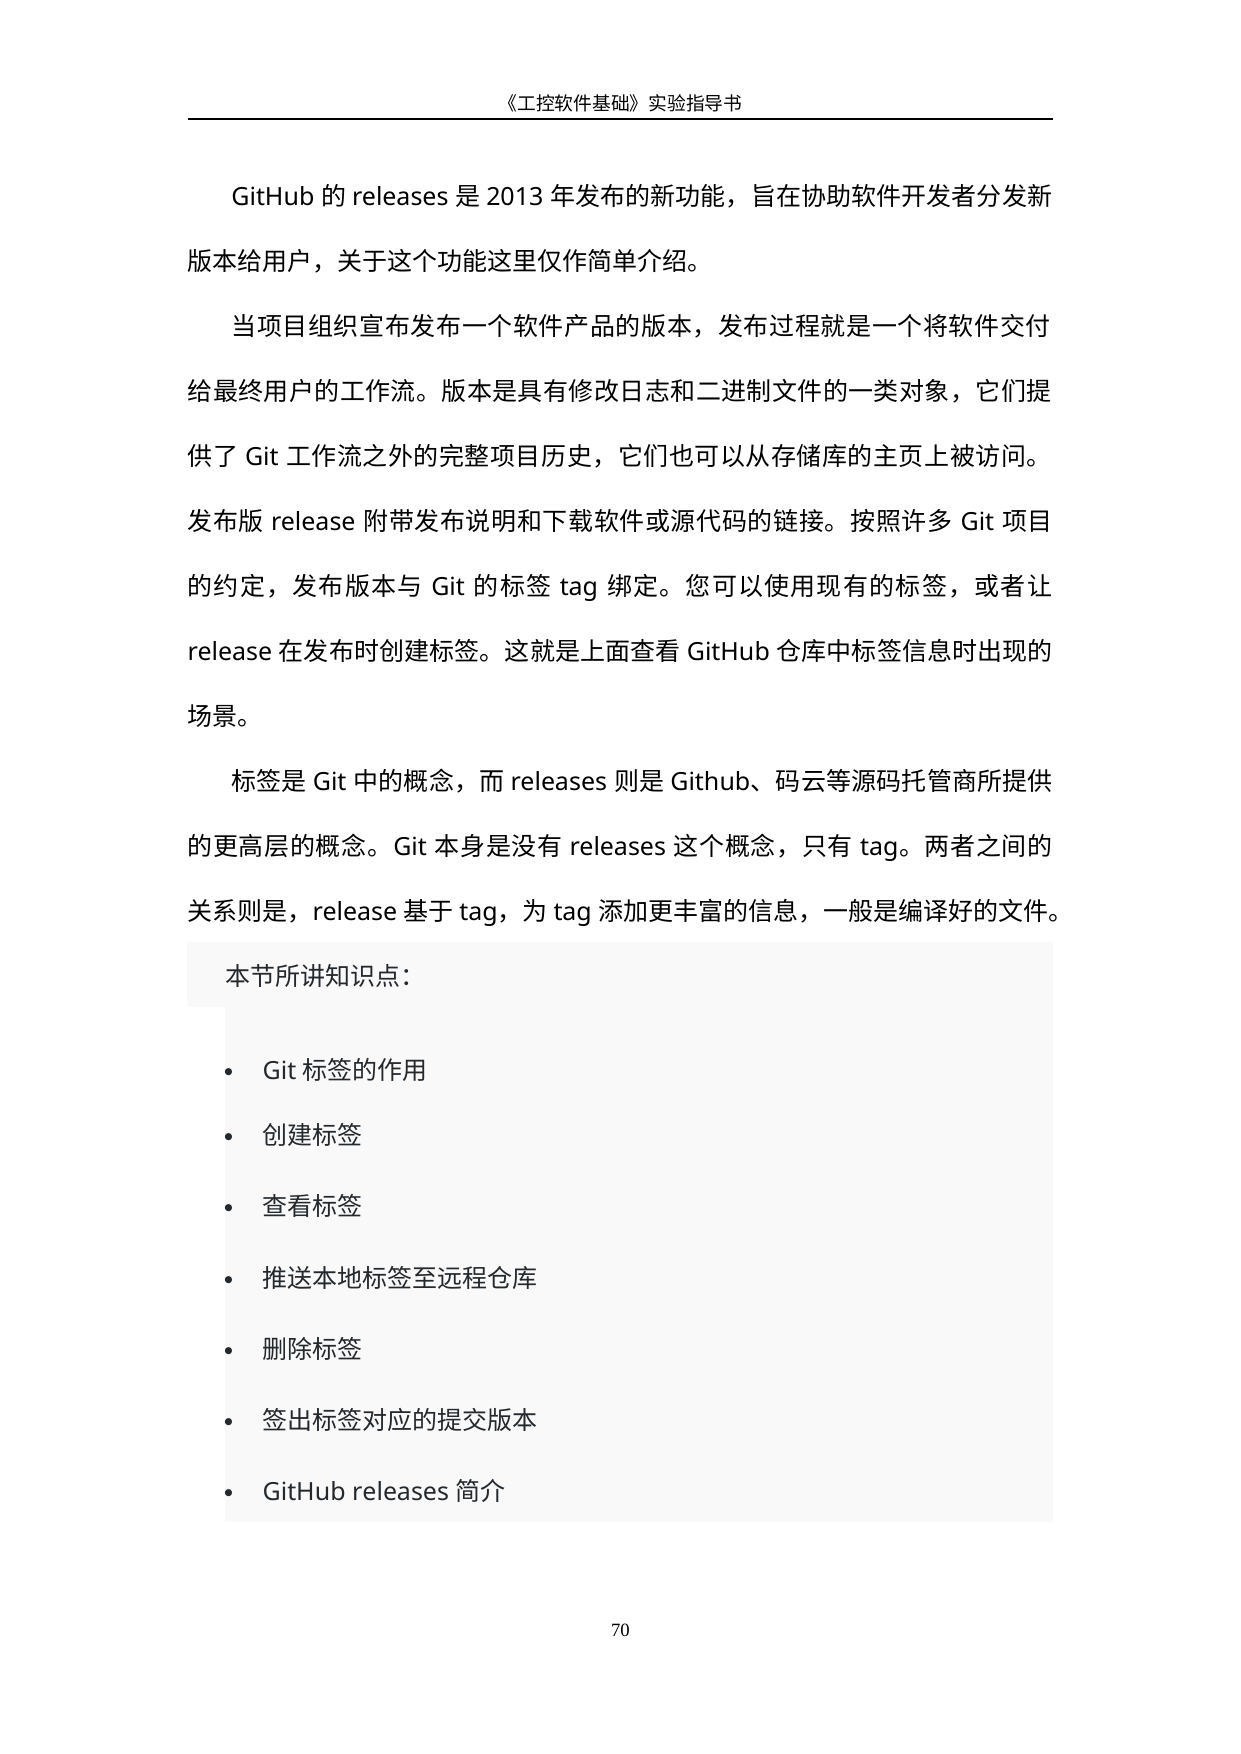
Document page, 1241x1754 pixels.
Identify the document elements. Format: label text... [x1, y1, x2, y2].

list 查看标签 [225, 1172, 1053, 1237]
text 当项目组织宣布发布一个软件产品的版本，发布过程就是一个将软件交付给最终用户的工作流。版本是具有修改日志和二进制文件的一类对象，它们提供了 Git 工作流之外的完整项目历史，它们也可以从存储库的主页上被访问。发布版 release 附带发布说明和下载软件或源代码的链接。按照许多 Git 项目的约定，发布版本与 Git 的标签 tag 绑定。您可以使用现有的标签，或者让 release 在发布时创建标签。这就是上面查看 GitHub 仓库中标签信息时出现的场景。 [187, 292, 1053, 747]
text GitHub 的 releases 是 2013 年发布的新功能，旨在协助软件开发者分发新版本给用户，关于这个功能这里仅作简单介绍。 [187, 162, 1053, 292]
list 删除标签 [225, 1315, 1053, 1380]
list 推送本地标签至远程仓库 [225, 1244, 1053, 1309]
list GitHub releases 简介 [225, 1457, 1053, 1522]
text 标签是 Git 中的概念，而 releases 则是 Github、码云等源码托管商所提供的更高层的概念。Git 本身是没有 releases 这个概念，只有 tag。两者之间的关系则是，release 基于 tag，为 tag 添加更丰富的信息，一般是编译好的文件。 [187, 747, 1053, 942]
list Git 标签的作用 [225, 1036, 1053, 1101]
list 创建标签 [225, 1101, 1053, 1166]
text 本节所讲知识点： [187, 942, 1053, 1007]
list 签出标签对应的提交版本 [225, 1386, 1053, 1451]
